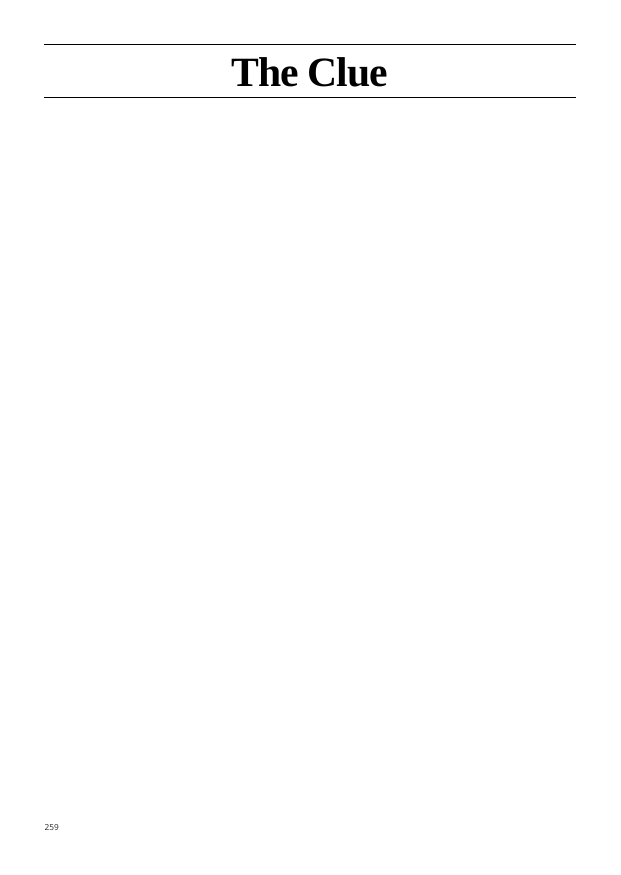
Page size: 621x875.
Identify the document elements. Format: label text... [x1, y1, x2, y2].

subtitle The Clue [44, 45, 576, 97]
